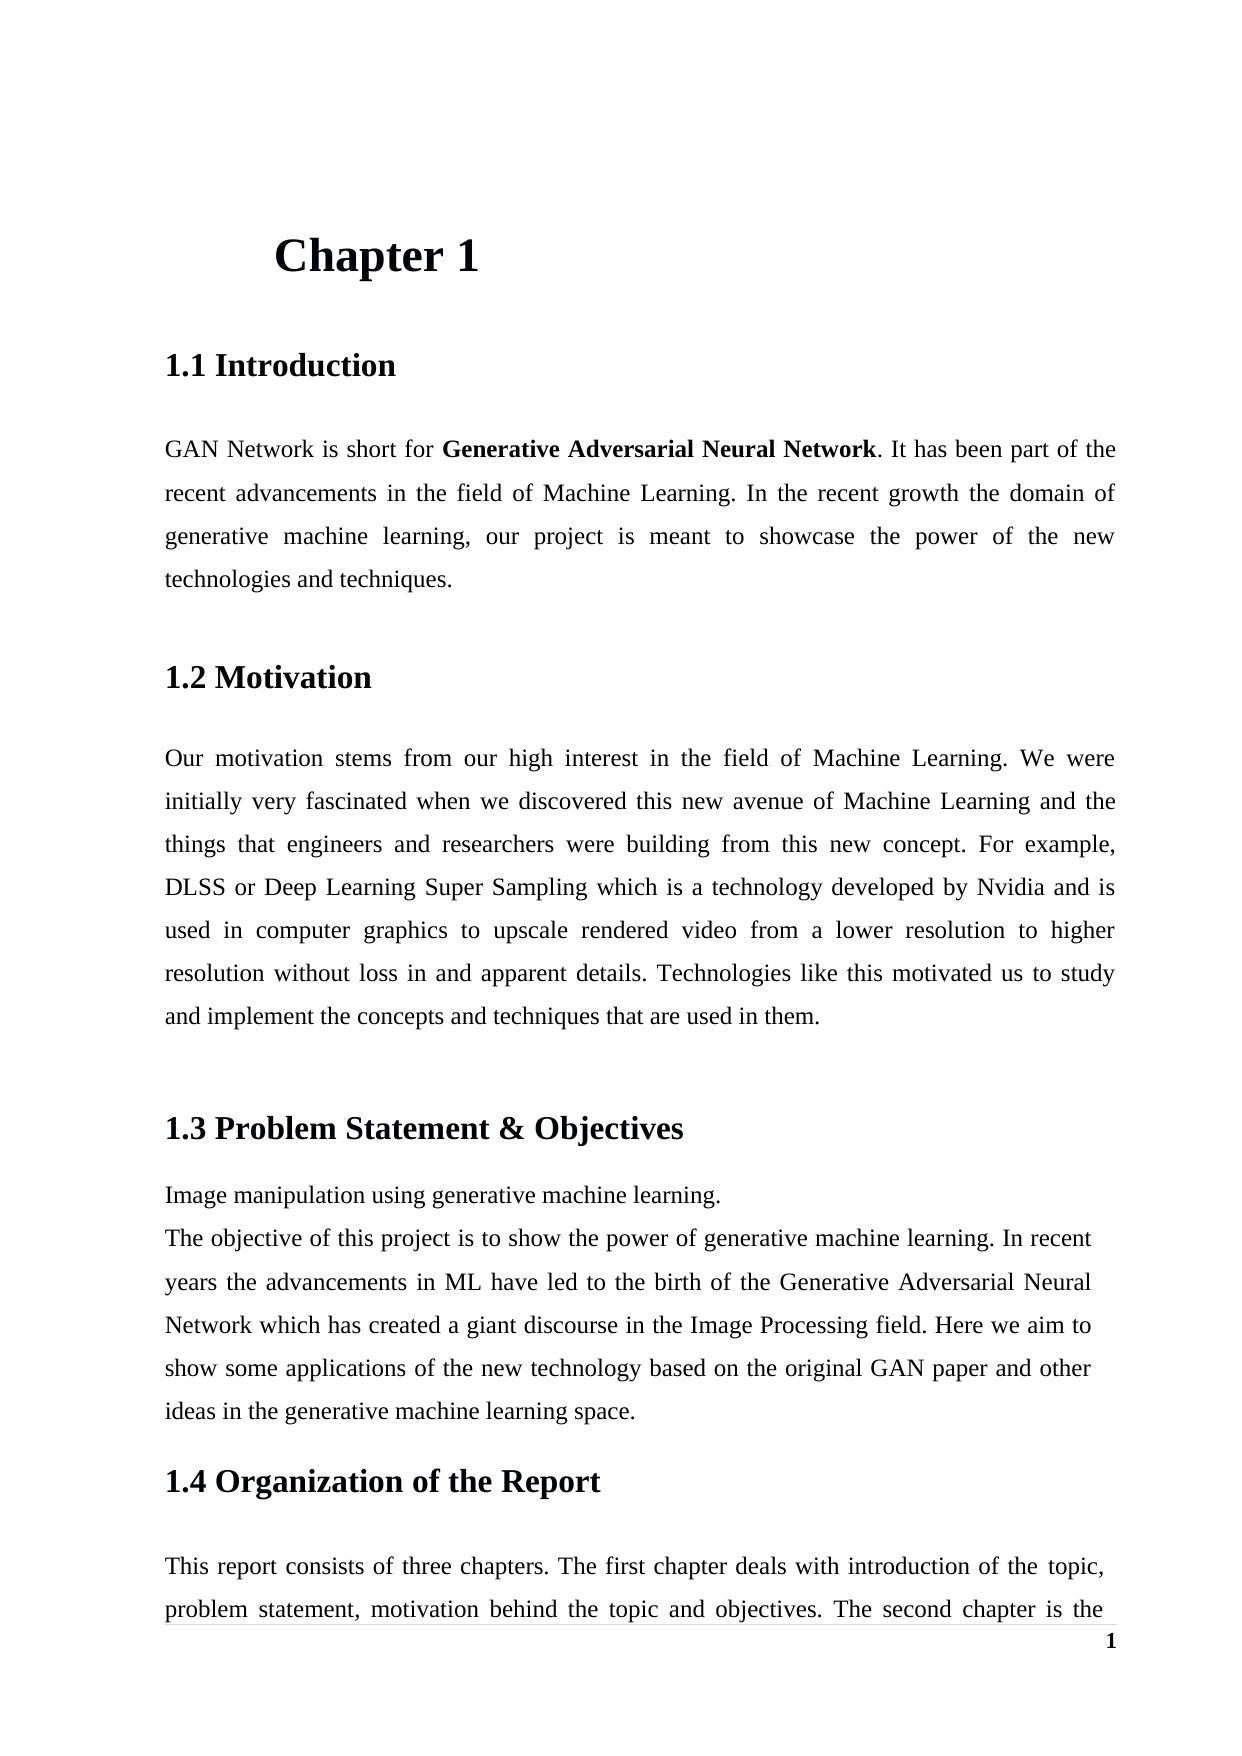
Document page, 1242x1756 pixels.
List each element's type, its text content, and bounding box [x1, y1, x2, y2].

subtitle 1.3 Problem Statement & Objectives [164, 1108, 1117, 1147]
subtitle 1.2 Motivation [164, 658, 1117, 696]
subtitle Our motivation stems from our high interest in the field of Machine Learning. We were initially very fascinated when we discovered this new avenue of Machine Learning and the things that engineers and researchers were building from this new concept. For example, DLSS or Deep Learning Super Sampling which is a technology developed by Nvidia and is used in computer graphics to upscale rendered video from a lower resolution to higher resolution without loss in and apparent details. Technologies like this motivated us to study and implement the concepts and techniques that are used in them. [164, 743, 1117, 1030]
subtitle 1.1 Introduction [164, 345, 1117, 383]
text GAN Network is short for Generative Adversarial Neural Network. It has been part of the recent advancements in the field of Machine Learning. In the recent growth the domain of generative machine learning, our project is meant to showcase the power of the new technologies and techniques. [164, 434, 1117, 593]
subtitle Chapter 1 [274, 226, 898, 281]
subtitle 1.4 Organization of the Report [164, 1462, 1117, 1500]
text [164, 1551, 1104, 1623]
text The objective of this project is to show the power of generative machine learning. In recent years the advancements in ML have led to the birth of the Generative Adversarial Neural Network which has created a giant discourse in the Image Processing field. Here we aim to show some applications of the new technology based on the original GAN paper and other ideas in the generative machine learning space. [164, 1223, 1093, 1425]
text Image manipulation using generative machine learning. [164, 1180, 1093, 1209]
